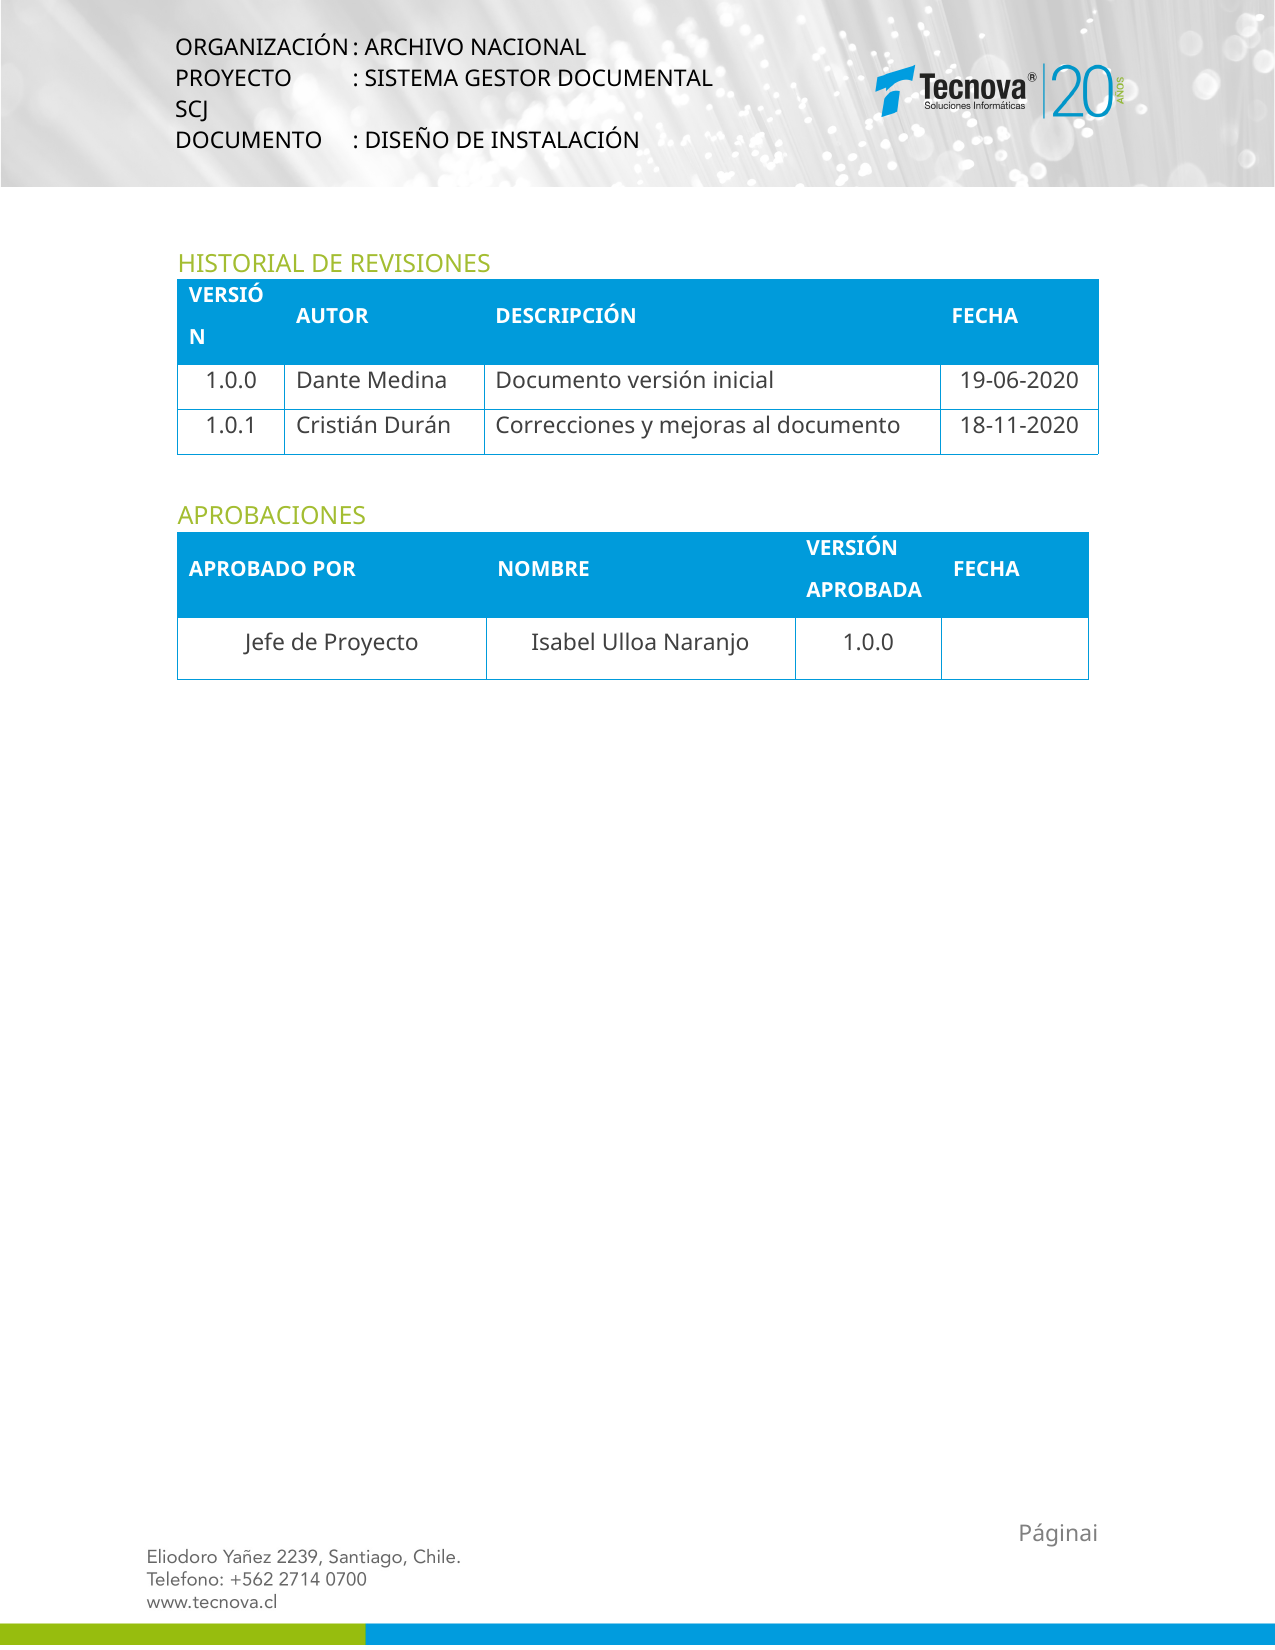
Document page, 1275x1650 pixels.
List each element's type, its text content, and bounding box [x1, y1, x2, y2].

table_cell Documento versión inicial [485, 365, 940, 409]
table_cell 18-11-2020 [941, 410, 1098, 454]
table_cell Cristián Durán [285, 410, 484, 454]
table_cell Isabel Ulloa Naranjo [487, 618, 795, 679]
table_cell 1.0.0 [178, 365, 284, 409]
text Historial de Revisiones [177, 245, 1098, 279]
picture [1048, 1531, 1055, 1540]
picture [0, 0, 1275, 187]
table_cell Jefe de Proyecto [178, 618, 486, 679]
table_header VERSIÓN APROBADA [796, 533, 941, 617]
table_cell 1.0.1 [178, 410, 284, 454]
table_header FECHA [941, 280, 1098, 364]
table_cell 1.0.0 [796, 618, 941, 679]
text Aprobaciones [177, 498, 1098, 532]
table_cell Correcciones y mejoras al documento [485, 410, 940, 454]
table_header AUTOR [285, 280, 484, 364]
table_cell [942, 618, 1088, 679]
table_cell Dante Medina [285, 365, 484, 409]
table_header FECHA [942, 533, 1088, 617]
table_header VERSIÓN [178, 280, 284, 364]
table_header DESCRIPCIÓN [485, 280, 940, 364]
table_header APROBADO POR [178, 533, 486, 617]
table_cell 19-06-2020 [941, 365, 1098, 409]
picture [0, 1531, 1275, 1645]
table_header NOMBRE [487, 533, 795, 617]
